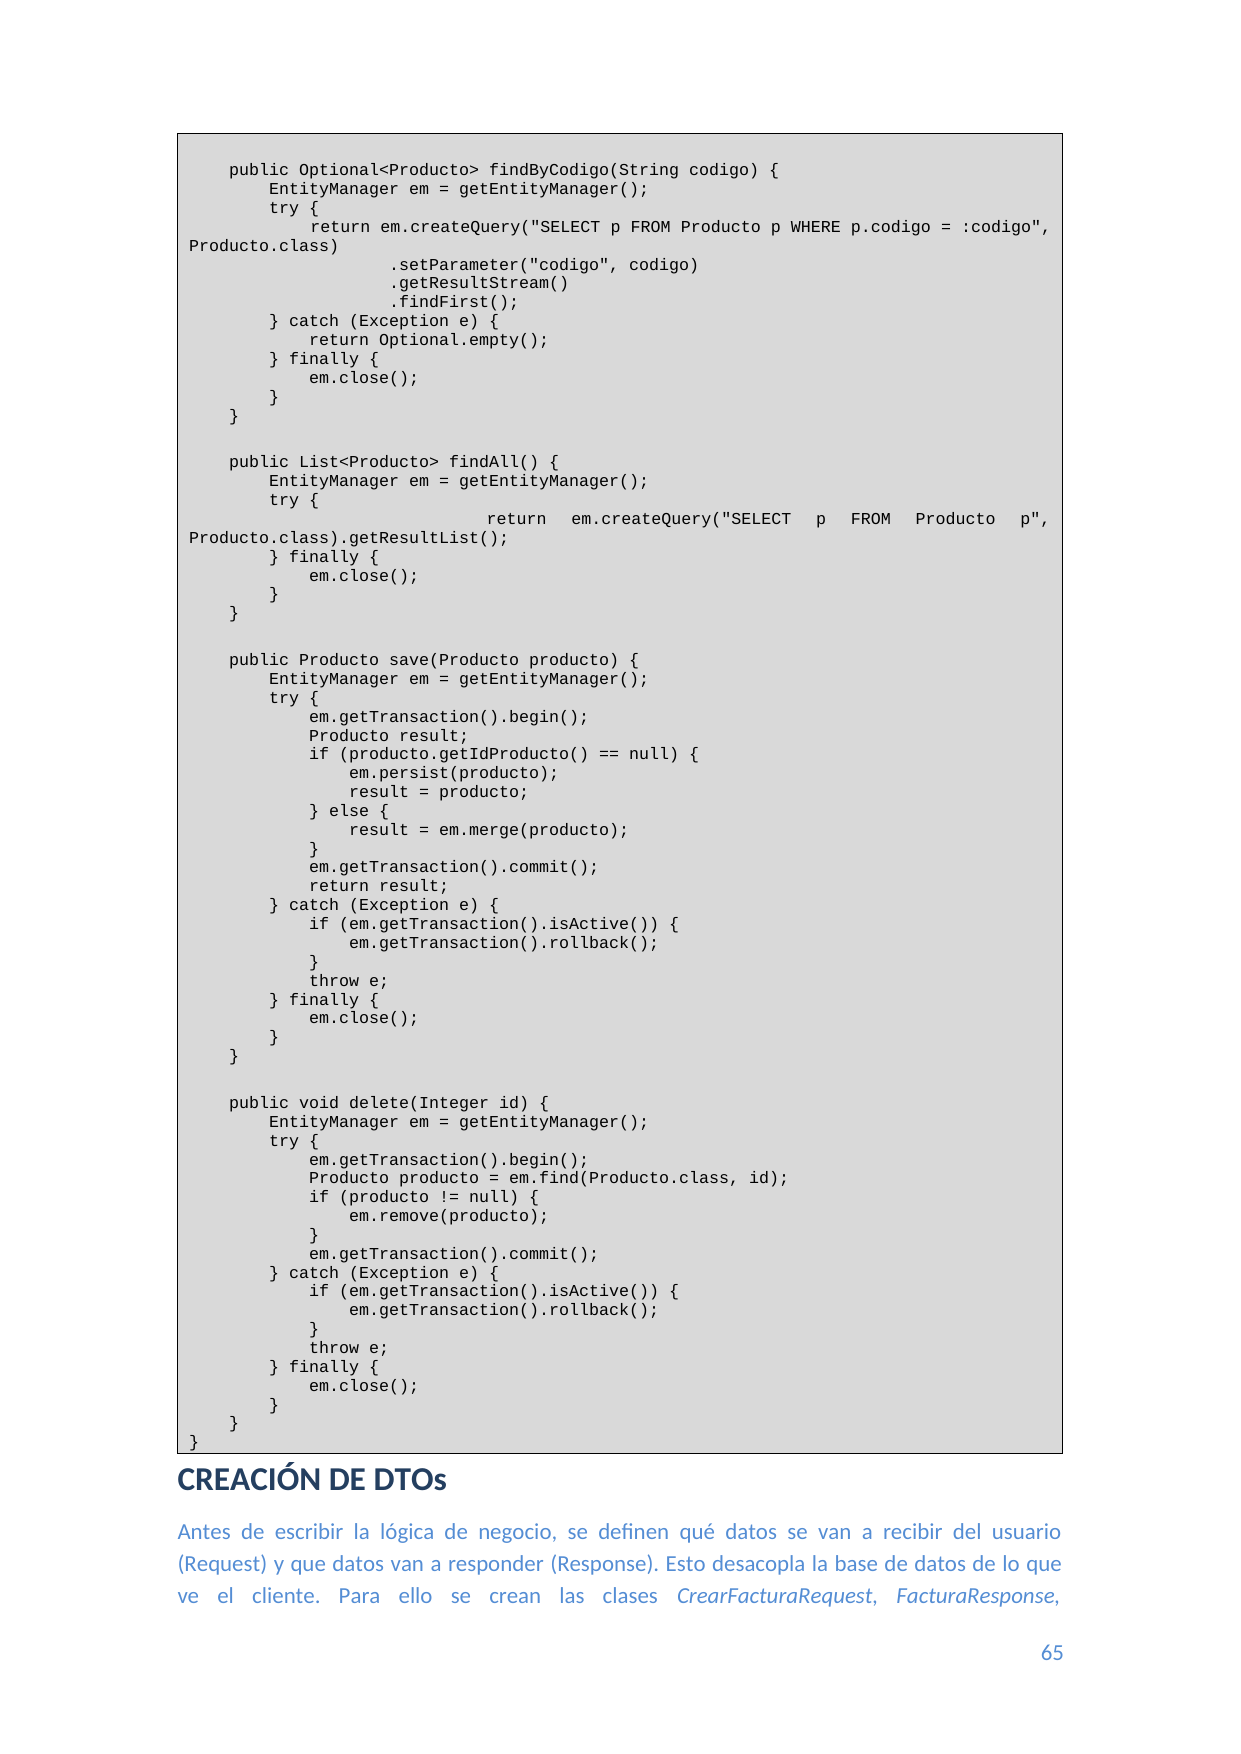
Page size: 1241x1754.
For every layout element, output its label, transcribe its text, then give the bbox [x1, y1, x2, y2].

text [177, 1517, 1063, 1609]
subtitle CREACIÓN DE DTOs [177, 1458, 1063, 1499]
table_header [178, 134, 1062, 1453]
